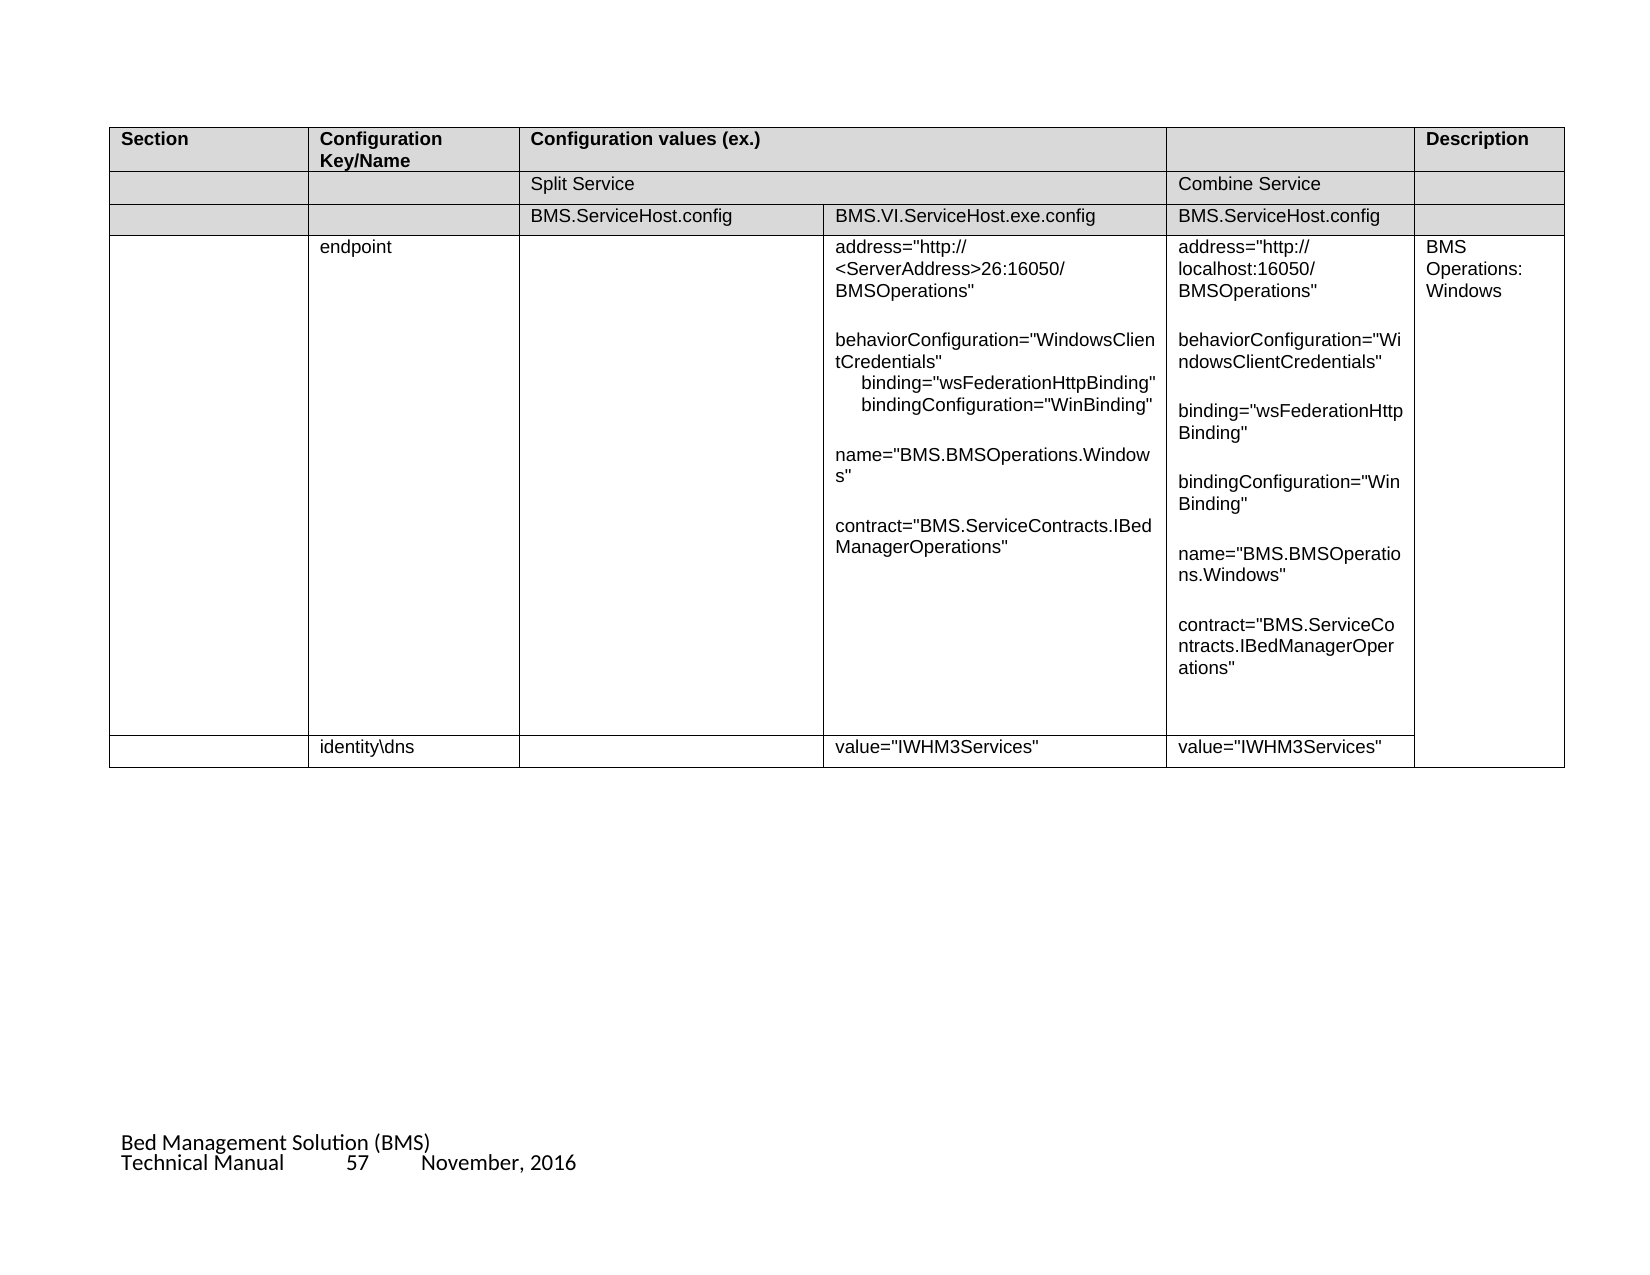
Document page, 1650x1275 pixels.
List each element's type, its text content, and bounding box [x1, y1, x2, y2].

table_header Description [1415, 128, 1564, 171]
table_cell identity\dns [309, 736, 519, 767]
table_cell [110, 205, 308, 235]
table_cell BMS.ServiceHost.config [520, 205, 823, 235]
table_header Configuration values (ex.) [520, 128, 1166, 171]
table_cell [110, 236, 308, 735]
table_cell value="IWHM3Services" [824, 736, 1166, 767]
table_cell [1415, 172, 1564, 204]
table_cell BMS Operations: Windows [1415, 236, 1564, 767]
table_cell address="http://<ServerAddress>26:16050/BMSOperations" behaviorConfiguration="WindowsClientCredentials" binding="wsFederationHttpBinding" bindingConfiguration="WinBinding" name="BMS.BMSOperations.Windows" contract="BMS.ServiceContracts.IBedManagerOperations" [824, 236, 1166, 735]
table_cell [110, 172, 308, 204]
table_cell BMS.ServiceHost.config [1167, 205, 1414, 235]
table_cell [520, 736, 823, 767]
table_cell address="http://localhost:16050/BMSOperations" behaviorConfiguration="WindowsClientCredentials" binding="wsFederationHttpBinding" bindingConfiguration="WinBinding" name="BMS.BMSOperations.Windows" contract="BMS.ServiceContracts.IBedManagerOperations" [1167, 236, 1414, 735]
table_cell [309, 172, 519, 204]
table_cell value="IWHM3Services" [1167, 736, 1414, 767]
table_header Section [110, 128, 308, 171]
table_cell [110, 736, 308, 767]
table_cell BMS.VI.ServiceHost.exe.config [824, 205, 1166, 235]
table_header [1167, 128, 1414, 171]
table_header Configuration Key/Name [309, 128, 519, 171]
table_cell [520, 236, 823, 735]
table_cell [309, 205, 519, 235]
table_cell endpoint [309, 236, 519, 735]
table_cell [1415, 205, 1564, 235]
table_cell Combine Service [1167, 172, 1414, 204]
table_cell Split Service [520, 172, 1166, 204]
